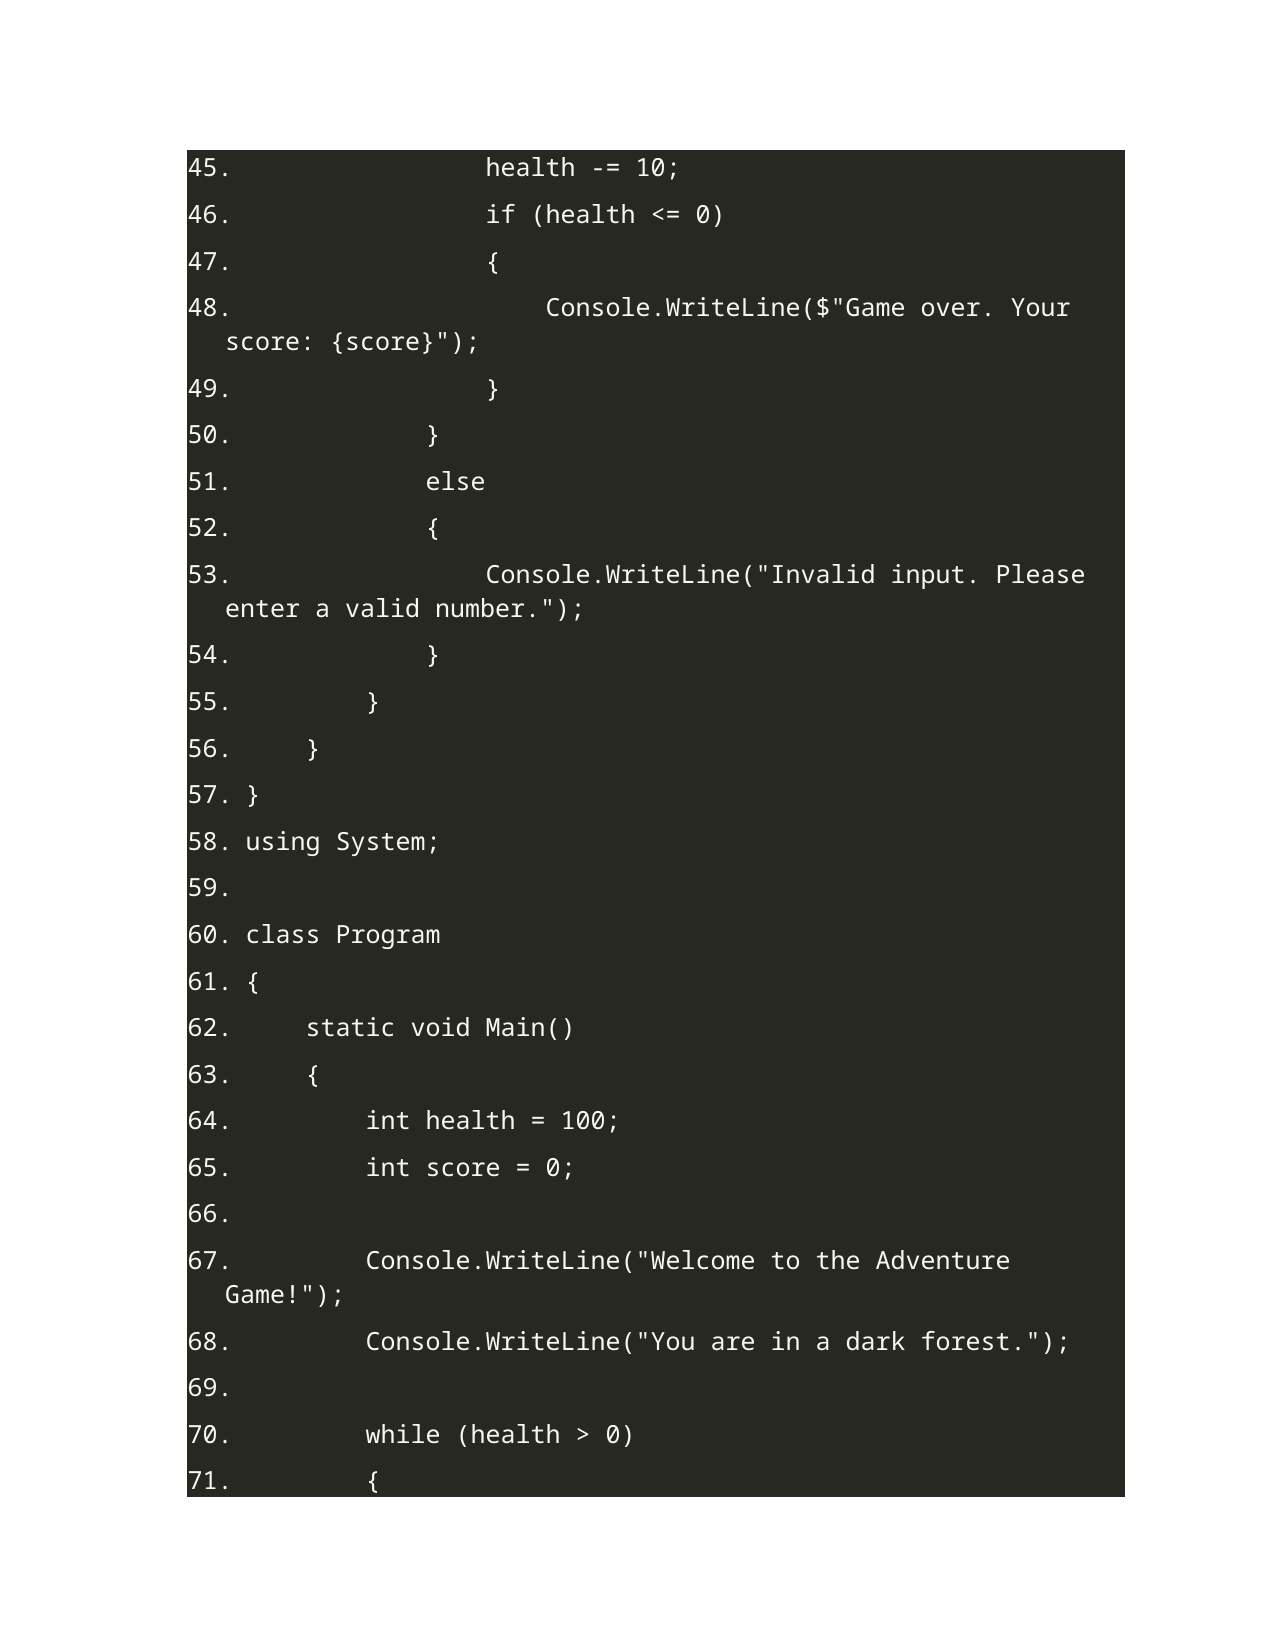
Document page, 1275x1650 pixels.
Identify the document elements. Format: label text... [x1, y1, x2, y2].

list int health = 100; [187, 1103, 1125, 1137]
list { [187, 243, 1125, 277]
list } [187, 417, 1125, 451]
list health -= 10; [187, 150, 1125, 184]
list static void Main() [187, 1010, 1125, 1044]
list while (health > 0) [187, 1416, 1125, 1450]
list if (health <= 0) [187, 197, 1125, 231]
list { [187, 510, 1125, 544]
list int score = 0; [187, 1149, 1125, 1183]
list { [187, 1463, 1125, 1497]
list Console.WriteLine("Welcome to the Adventure Game!"); [187, 1242, 1125, 1311]
list } [187, 684, 1125, 718]
list } [187, 777, 1125, 811]
list Console.WriteLine("Invalid input. Please enter a valid number."); [187, 557, 1125, 625]
list } [187, 637, 1125, 671]
list Console.WriteLine($"Game over. Your score: {score}"); [187, 290, 1125, 358]
list using System; [187, 823, 1125, 857]
list class Program [187, 917, 1125, 951]
list } [187, 370, 1125, 404]
list { [187, 963, 1125, 997]
list { [187, 1056, 1125, 1090]
list Console.WriteLine("You are in a dark forest."); [187, 1323, 1125, 1357]
list } [187, 730, 1125, 764]
list else [187, 463, 1125, 497]
